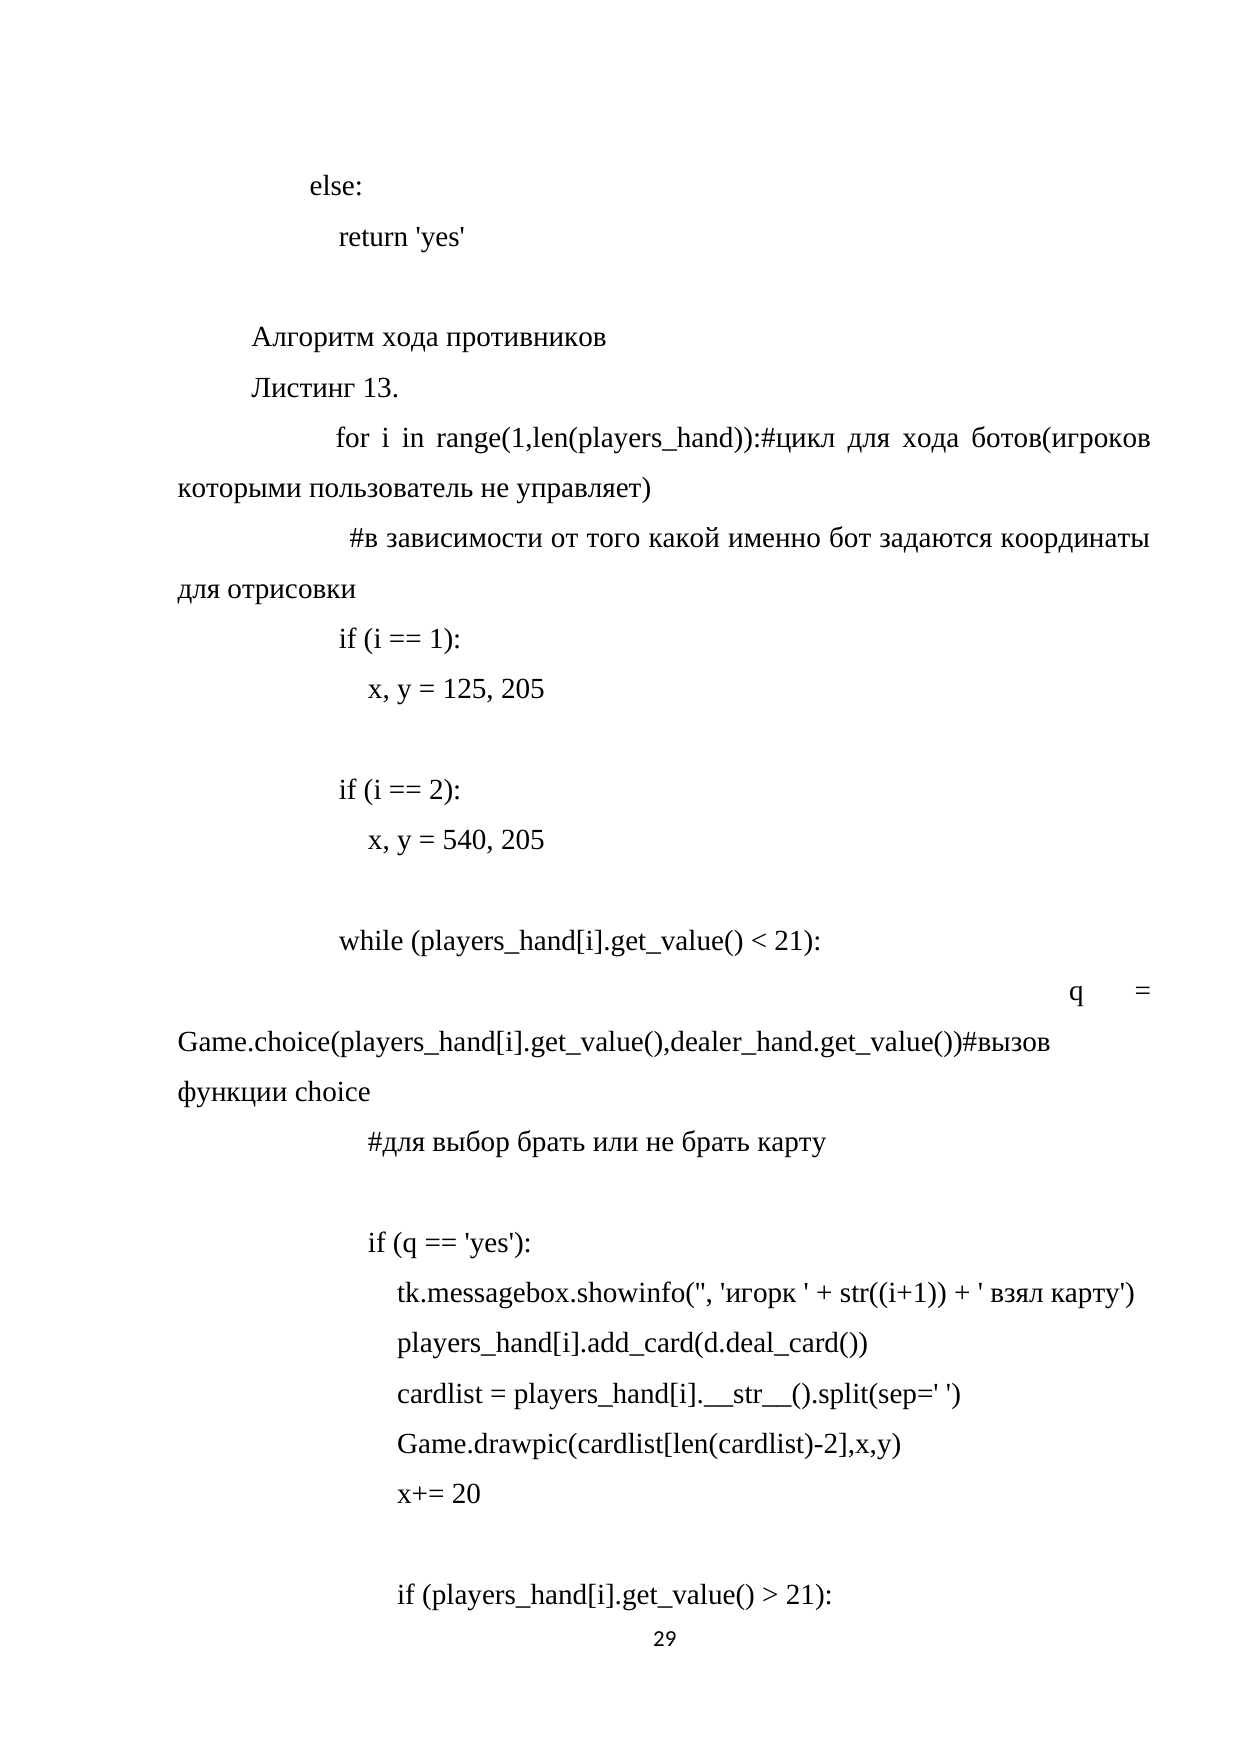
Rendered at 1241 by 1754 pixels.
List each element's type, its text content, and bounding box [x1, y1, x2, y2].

text if (i == 1): [177, 621, 1152, 655]
text x, y = 540, 205 [177, 822, 1152, 856]
text cardlist = players_hand[i].__str__().split(sep=' ') [177, 1376, 1152, 1409]
text #в зависимости от того какой именно бот задаются координаты для отрисовки [177, 521, 1152, 604]
text x+= 20 [177, 1477, 1152, 1510]
text tk.messagebox.showinfo('', 'игорк ' + str((i+1)) + ' взял карту') [177, 1275, 1152, 1309]
text else: [177, 168, 1152, 202]
text Game.drawpic(cardlist[len(cardlist)-2],x,y) [177, 1426, 1152, 1460]
text #для выбор брать или не брать карту [177, 1124, 1152, 1158]
text for i in range(1,len(players_hand)):#цикл для хода ботов(игроков которыми пользователь не управляет) [177, 420, 1152, 504]
text return 'yes' [177, 219, 1152, 252]
text x, y = 125, 205 [177, 672, 1152, 705]
text if (i == 2): [177, 772, 1152, 806]
text players_hand[i].add_card(d.deal_card()) [177, 1326, 1152, 1359]
text Алгоритм хода противников [177, 319, 1152, 353]
text if (q == 'yes'): [177, 1225, 1152, 1258]
text Листинг 13. [177, 370, 1152, 403]
text if (players_hand[i].get_value() > 21): [177, 1577, 1152, 1611]
text while (players_hand[i].get_value() < 21): [177, 923, 1152, 957]
text q = Game.choice(players_hand[i].get_value(),dealer_hand.get_value())#вызов функции choice [177, 973, 1152, 1108]
